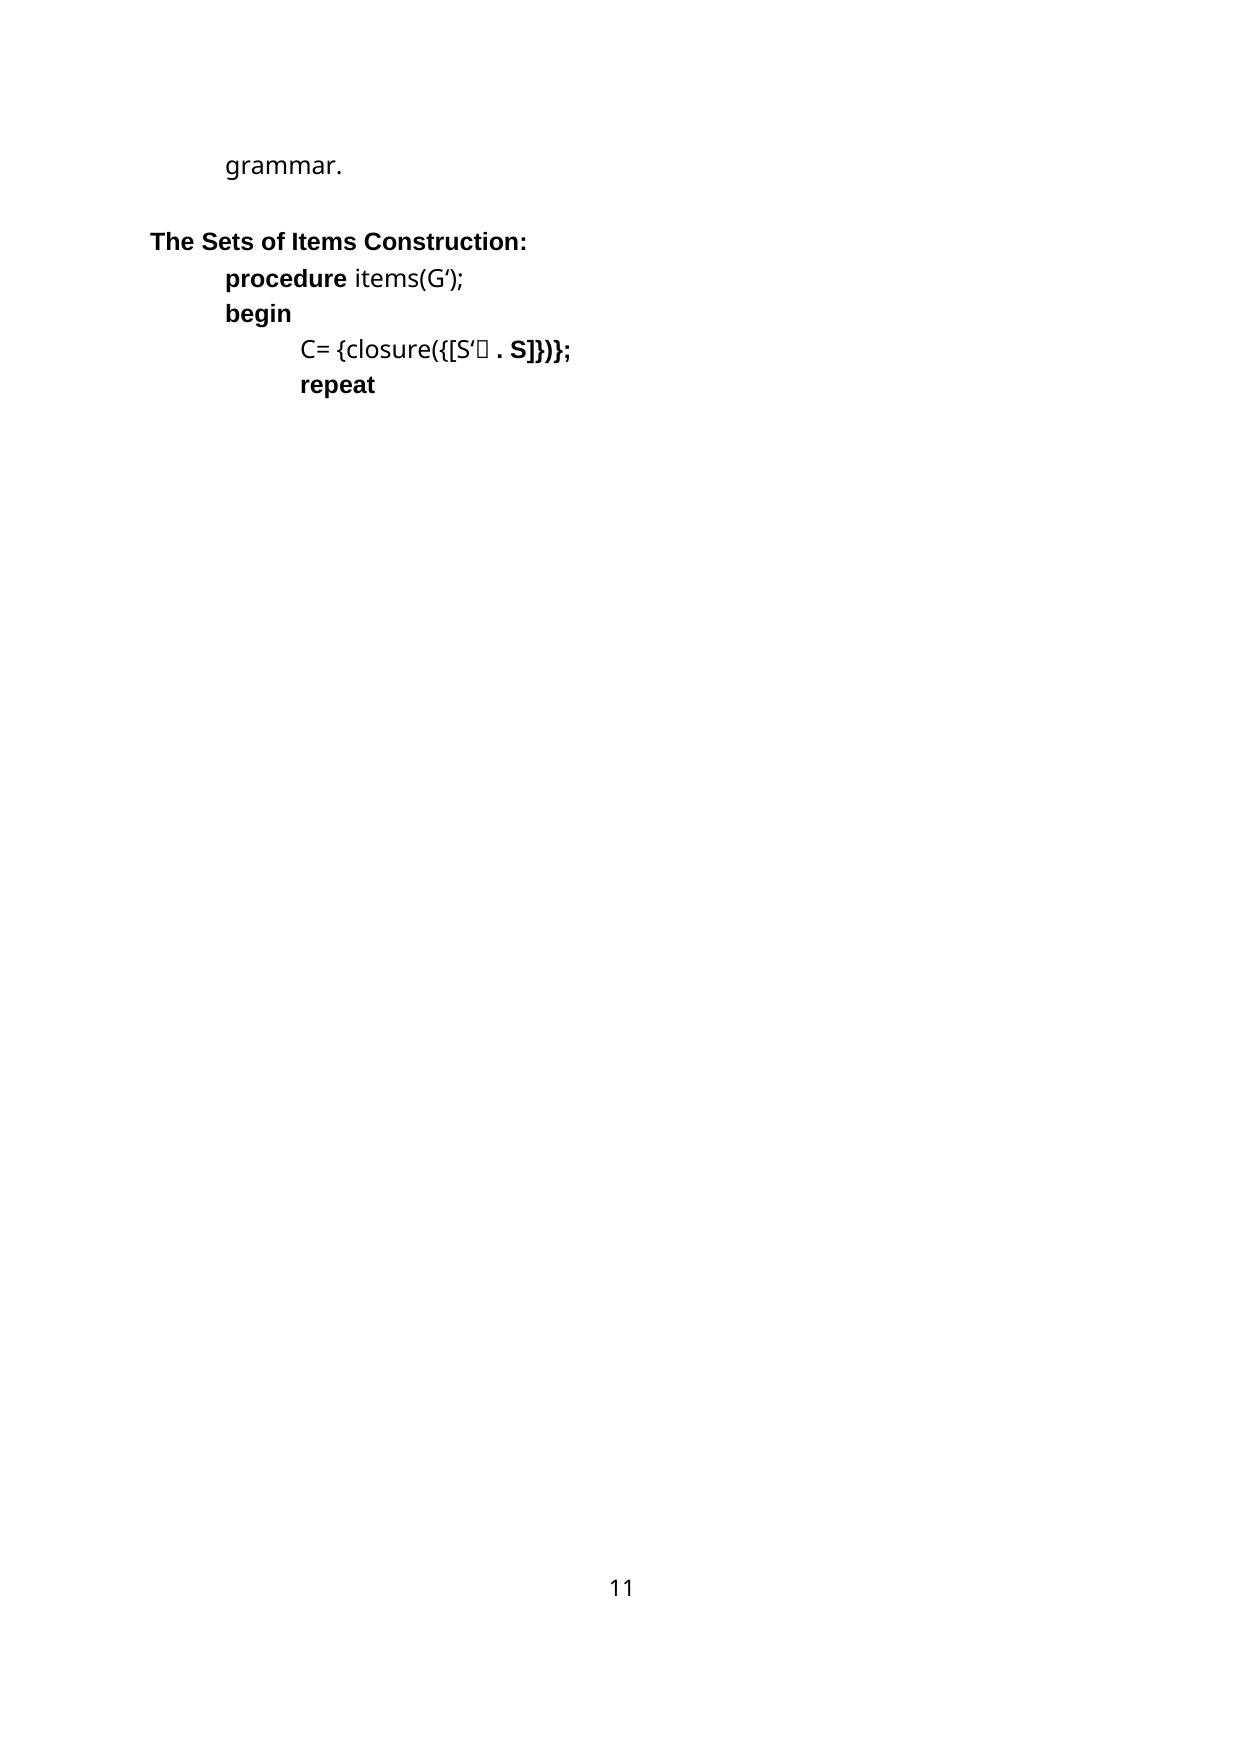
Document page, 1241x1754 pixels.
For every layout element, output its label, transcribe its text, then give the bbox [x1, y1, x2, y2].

subtitle The Sets of Items Construction: procedure items(G‘); begin [150, 227, 529, 328]
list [187, 148, 1090, 182]
text C= {closure({[S‘ . S]})}; repeat [300, 332, 582, 399]
